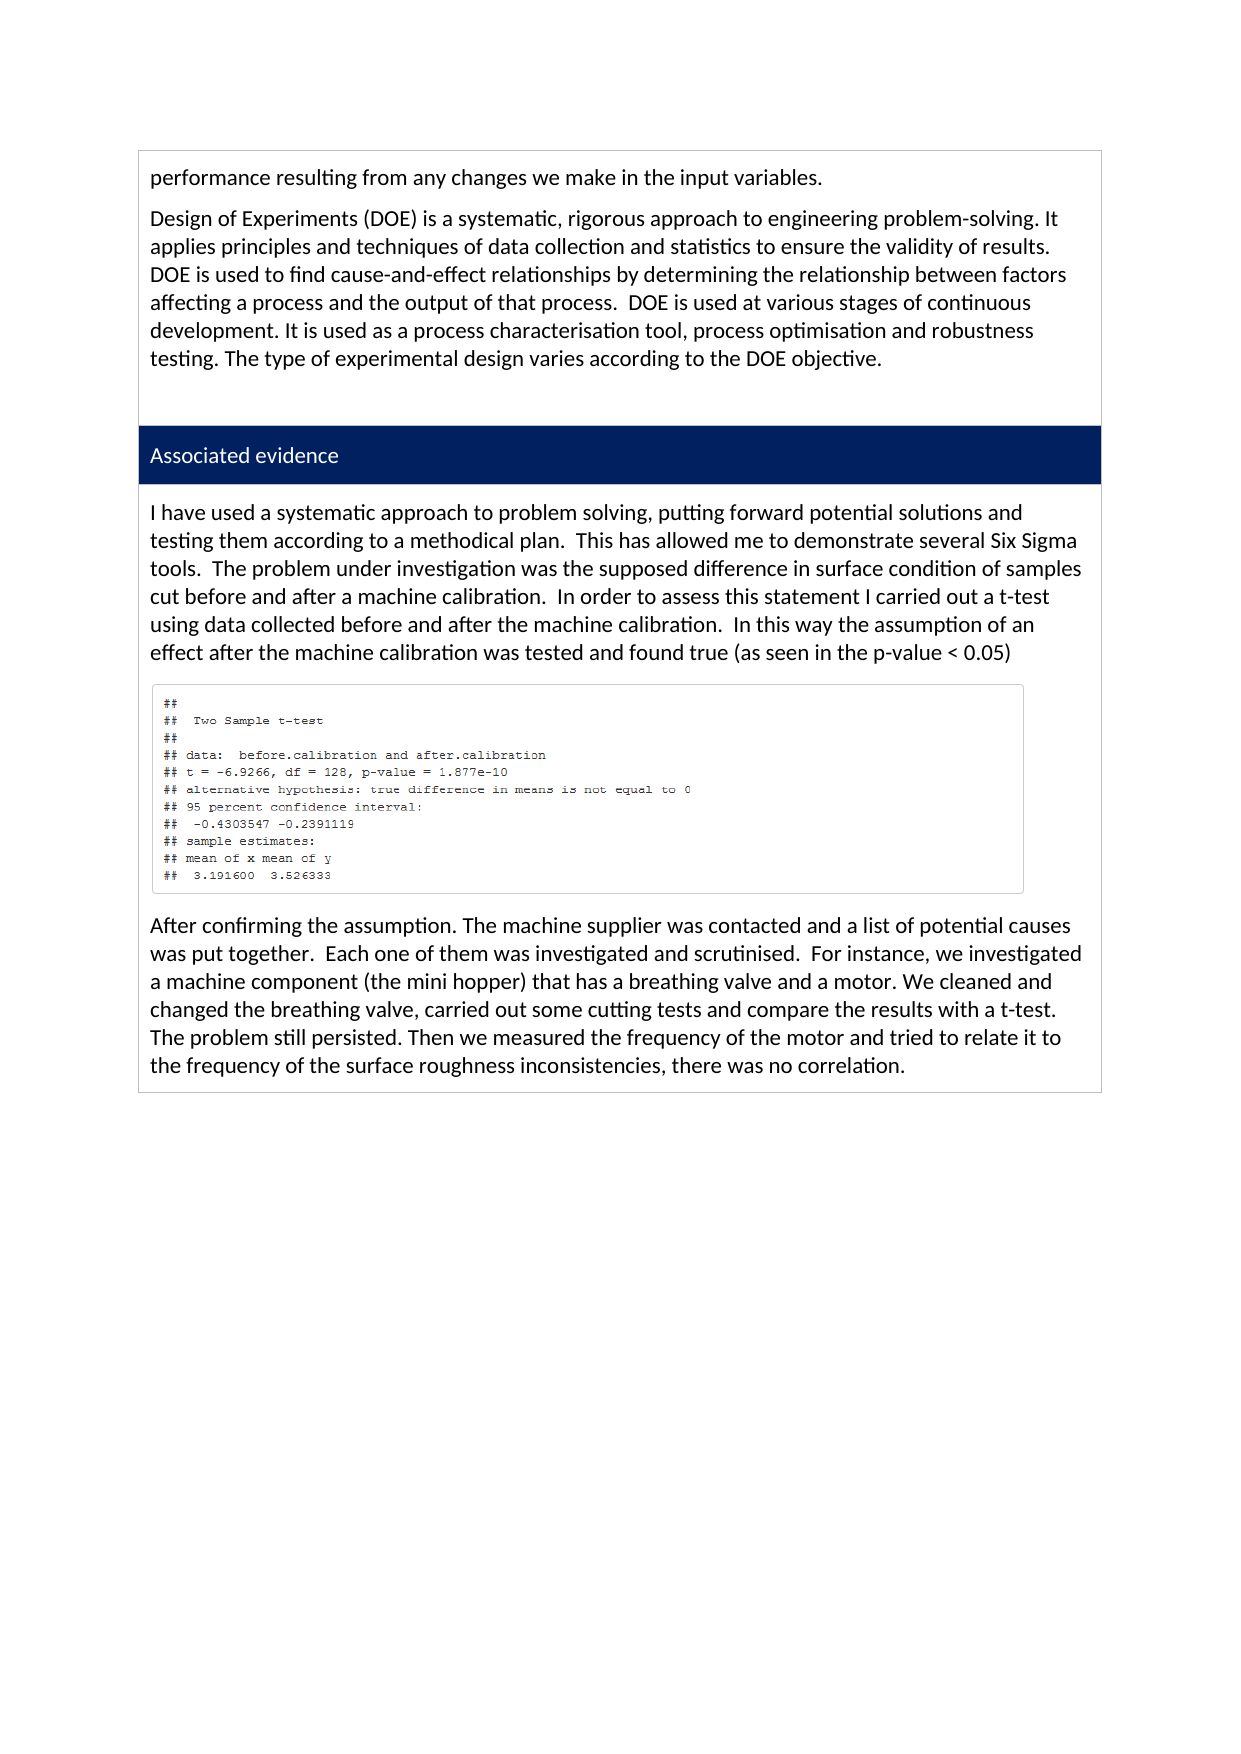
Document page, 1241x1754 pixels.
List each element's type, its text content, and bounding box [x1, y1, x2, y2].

table_cell I have used a systematic approach to problem solving, putting forward potential solutions and testing them according to a methodical plan. This has allowed me to demonstrate several Six Sigma tools. The problem under investigation was the supposed difference in surface condition of samples cut before and after a machine calibration. In order to assess this statement I carried out a t-test using data collected before and after the machine calibration. In this way the assumption of an effect after the machine calibration was tested and found true (as seen in the p-value < 0.05) After confirming the assumption. The machine supplier was contacted and a list of potential causes was put together. Each one of them was investigated and scrutinised. For instance, we investigated a machine component (the mini hopper) that has a breathing valve and a motor. We cleaned and changed the breathing valve, carried out some cutting tests and compare the results with a t-test. The problem still persisted. Then we measured the frequency of the motor and tried to relate it to the frequency of the surface roughness inconsistencies, there was no correlation. The next item under investigation was the high-pressure system. The machine supplier recommended looking at the pressure fluctuations and changing certain parts of the double intensifier pump. After the changes in the high-pressure system, more test cuts were carried out to confirm that the change had a positive effect. It was found out that the surface roughness of the cuts matched those of our database. This supported the findings of the root cause of the problem being the high - [139, 485, 1101, 1092]
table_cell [139, 151, 1101, 425]
picture [150, 678, 1027, 899]
table_cell Associated evidence [139, 426, 1101, 484]
